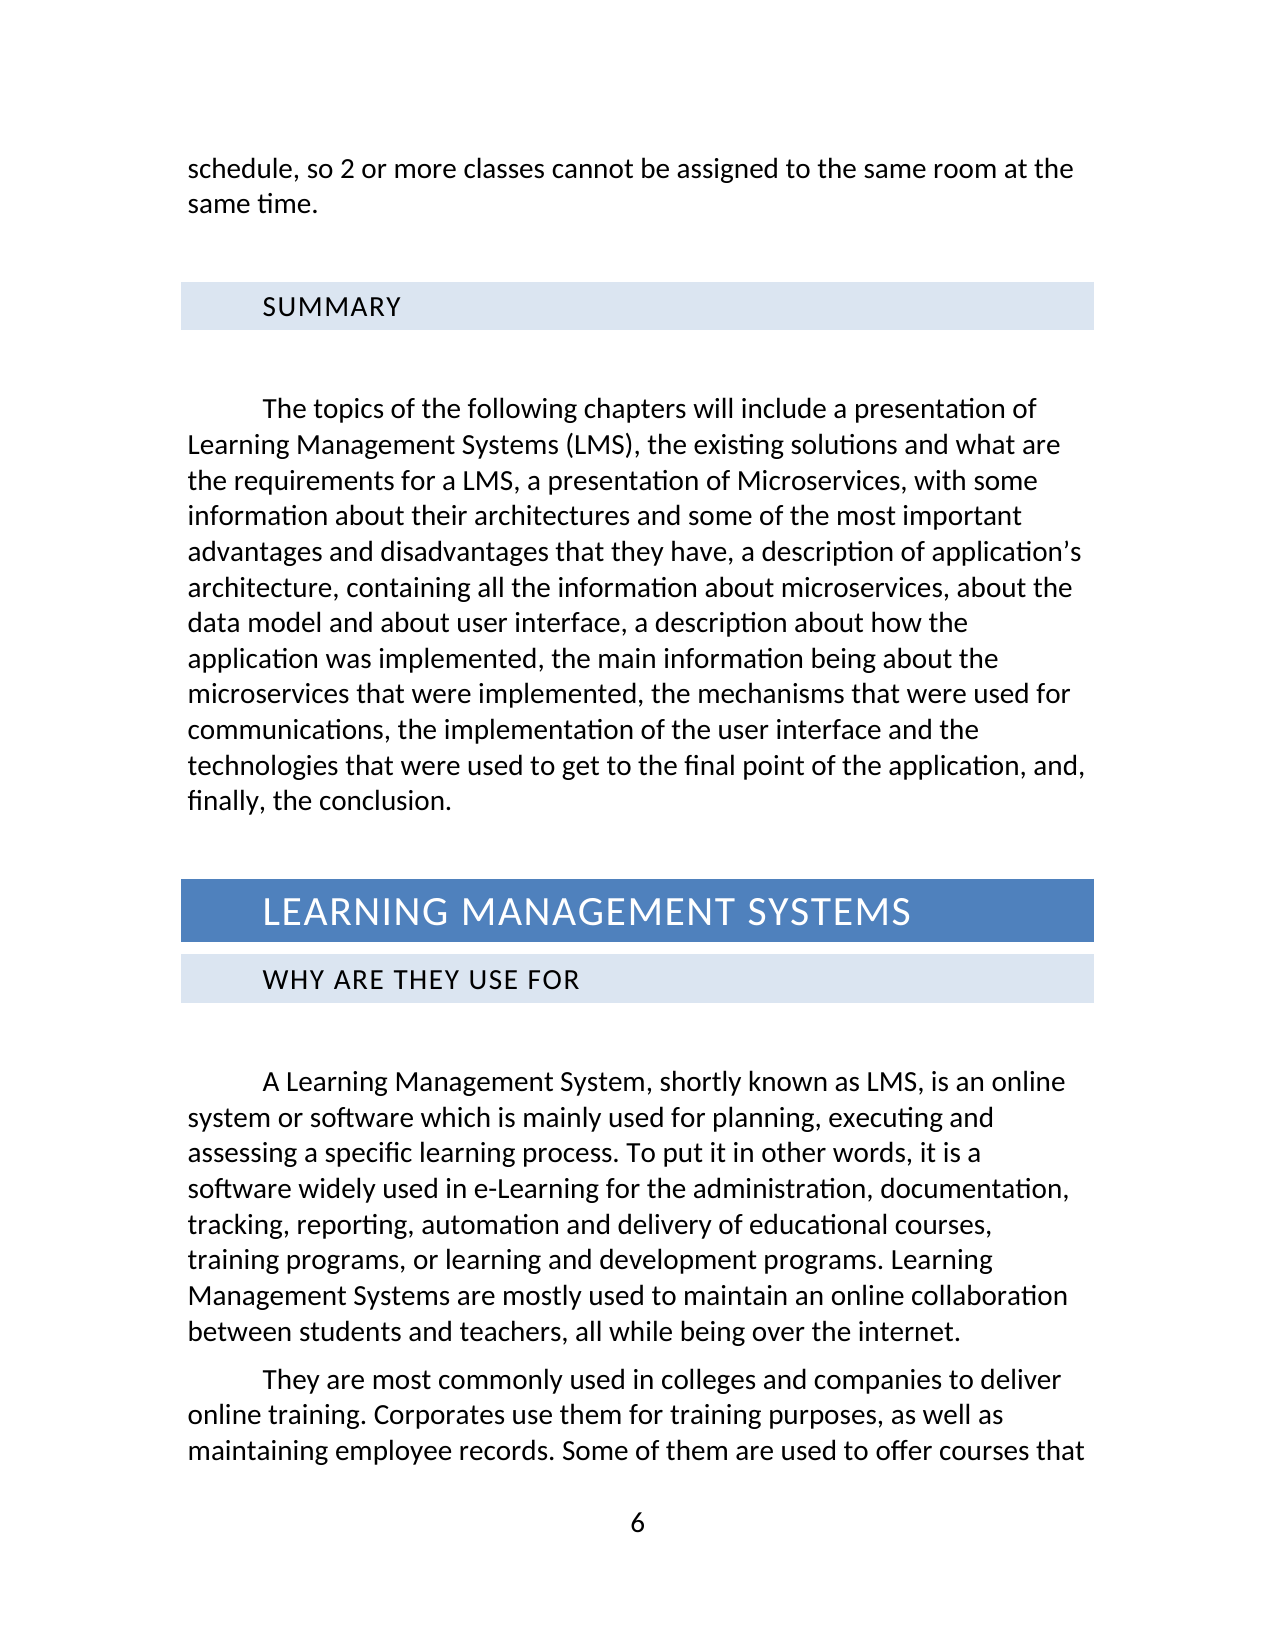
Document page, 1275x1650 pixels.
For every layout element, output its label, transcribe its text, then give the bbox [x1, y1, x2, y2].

text The topics of the following chapters will include a presentation of Learning Management Systems (LMS), the existing solutions and what are the requirements for a LMS, a presentation of Microservices, with some information about their architectures and some of the most important advantages and disadvantages that they have, a description of application’s architecture, containing all the information about microservices, about the data model and about user interface, a description about how the application was implemented, the main information being about the microservices that were implemented, the mechanisms that were used for communications, the implementation of the user interface and the technologies that were used to get to the final point of the application, and, finally, the conclusion. [187, 391, 1087, 818]
subtitle Summary [188, 288, 1087, 324]
subtitle Why are they use for [188, 961, 1087, 996]
text A Learning Management System, shortly known as LMS, is an online system or software which is mainly used for planning, executing and assessing a specific learning process. To put it in other words, it is a software widely used in e-Learning for the administration, documentation, tracking, reporting, automation and delivery of educational courses, training programs, or learning and development programs. Learning Management Systems are mostly used to maintain an online collaboration between students and teachers, all while being over the internet. [187, 1063, 1087, 1348]
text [187, 1361, 1087, 1468]
subtitle Learning management systems [188, 885, 1087, 936]
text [187, 150, 1087, 221]
